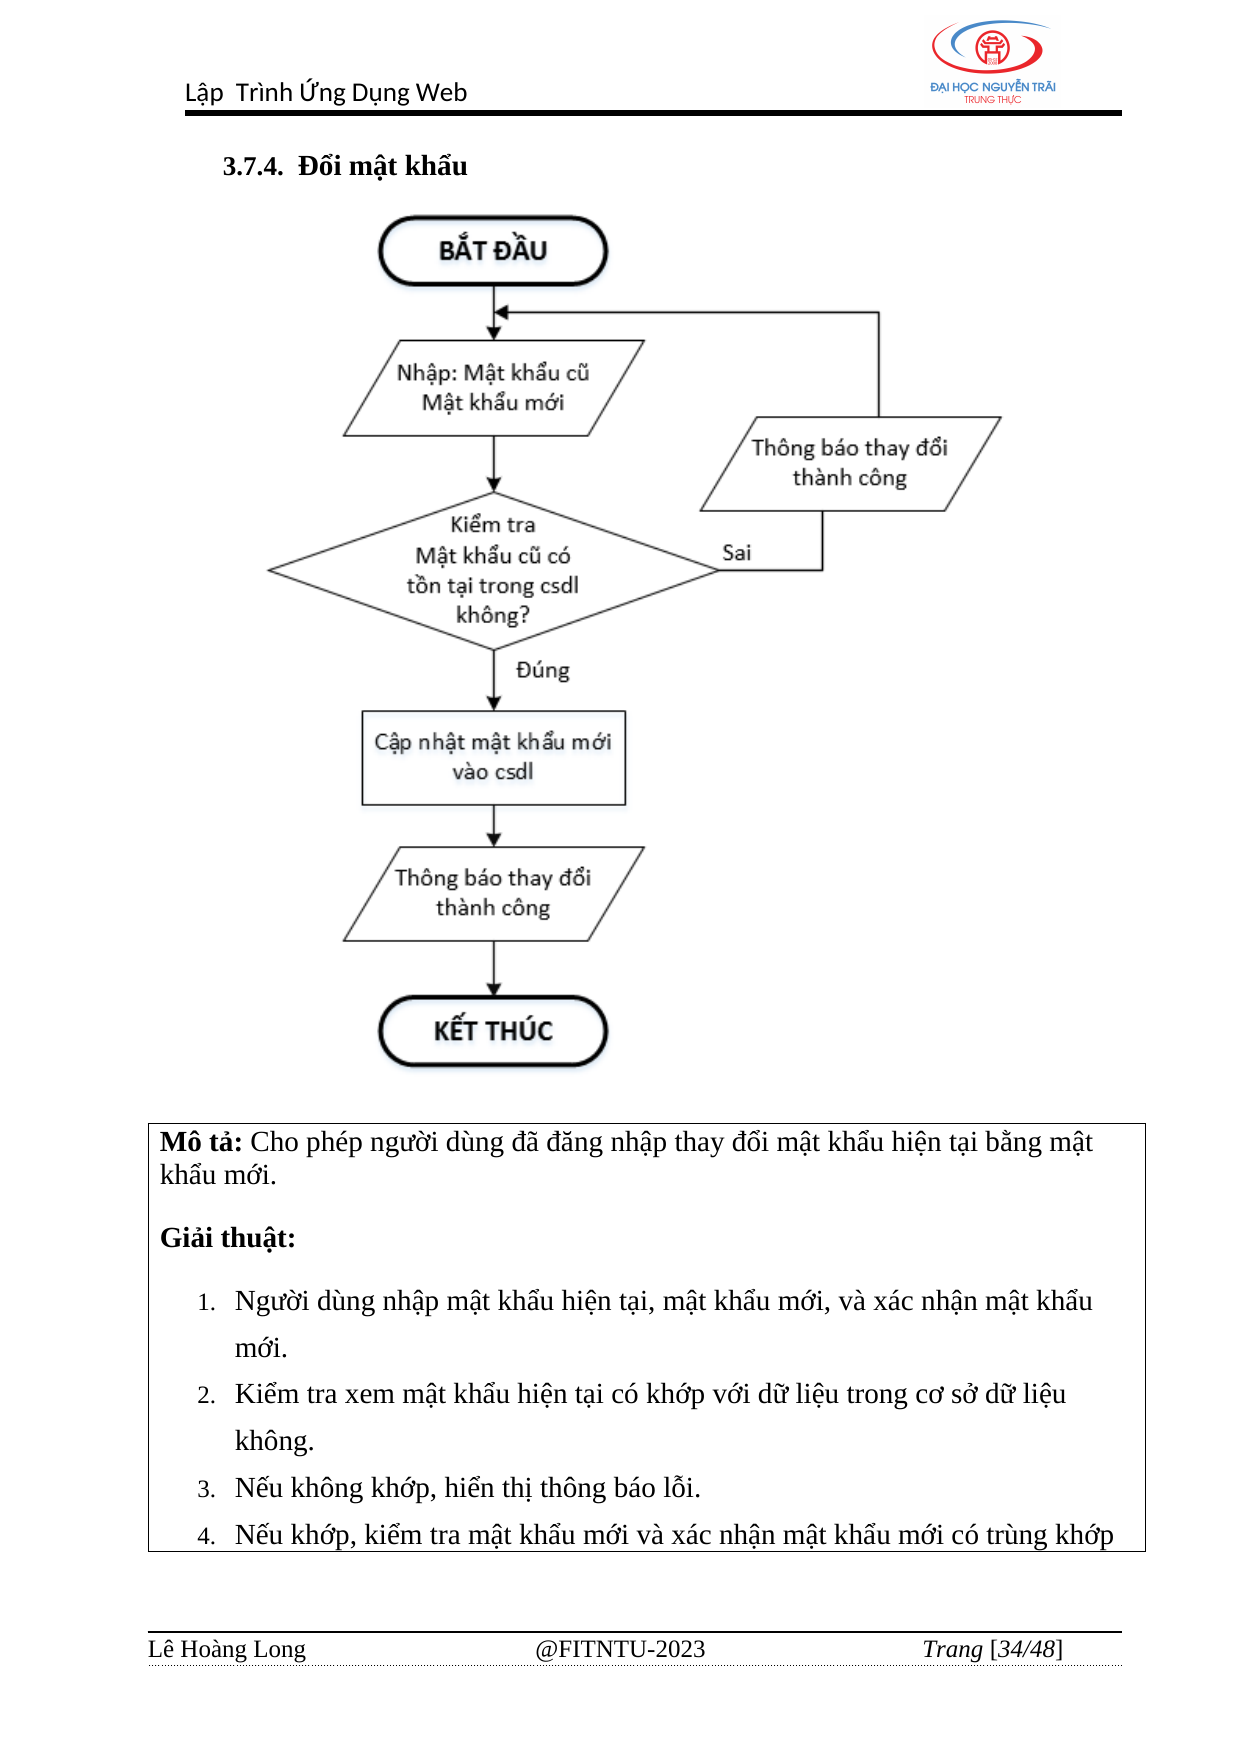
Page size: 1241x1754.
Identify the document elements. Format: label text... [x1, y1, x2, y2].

subtitle Đổi mật khẩu [223, 148, 1122, 181]
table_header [149, 1124, 1145, 1551]
picture [243, 193, 1027, 1089]
picture [923, 15, 1062, 108]
